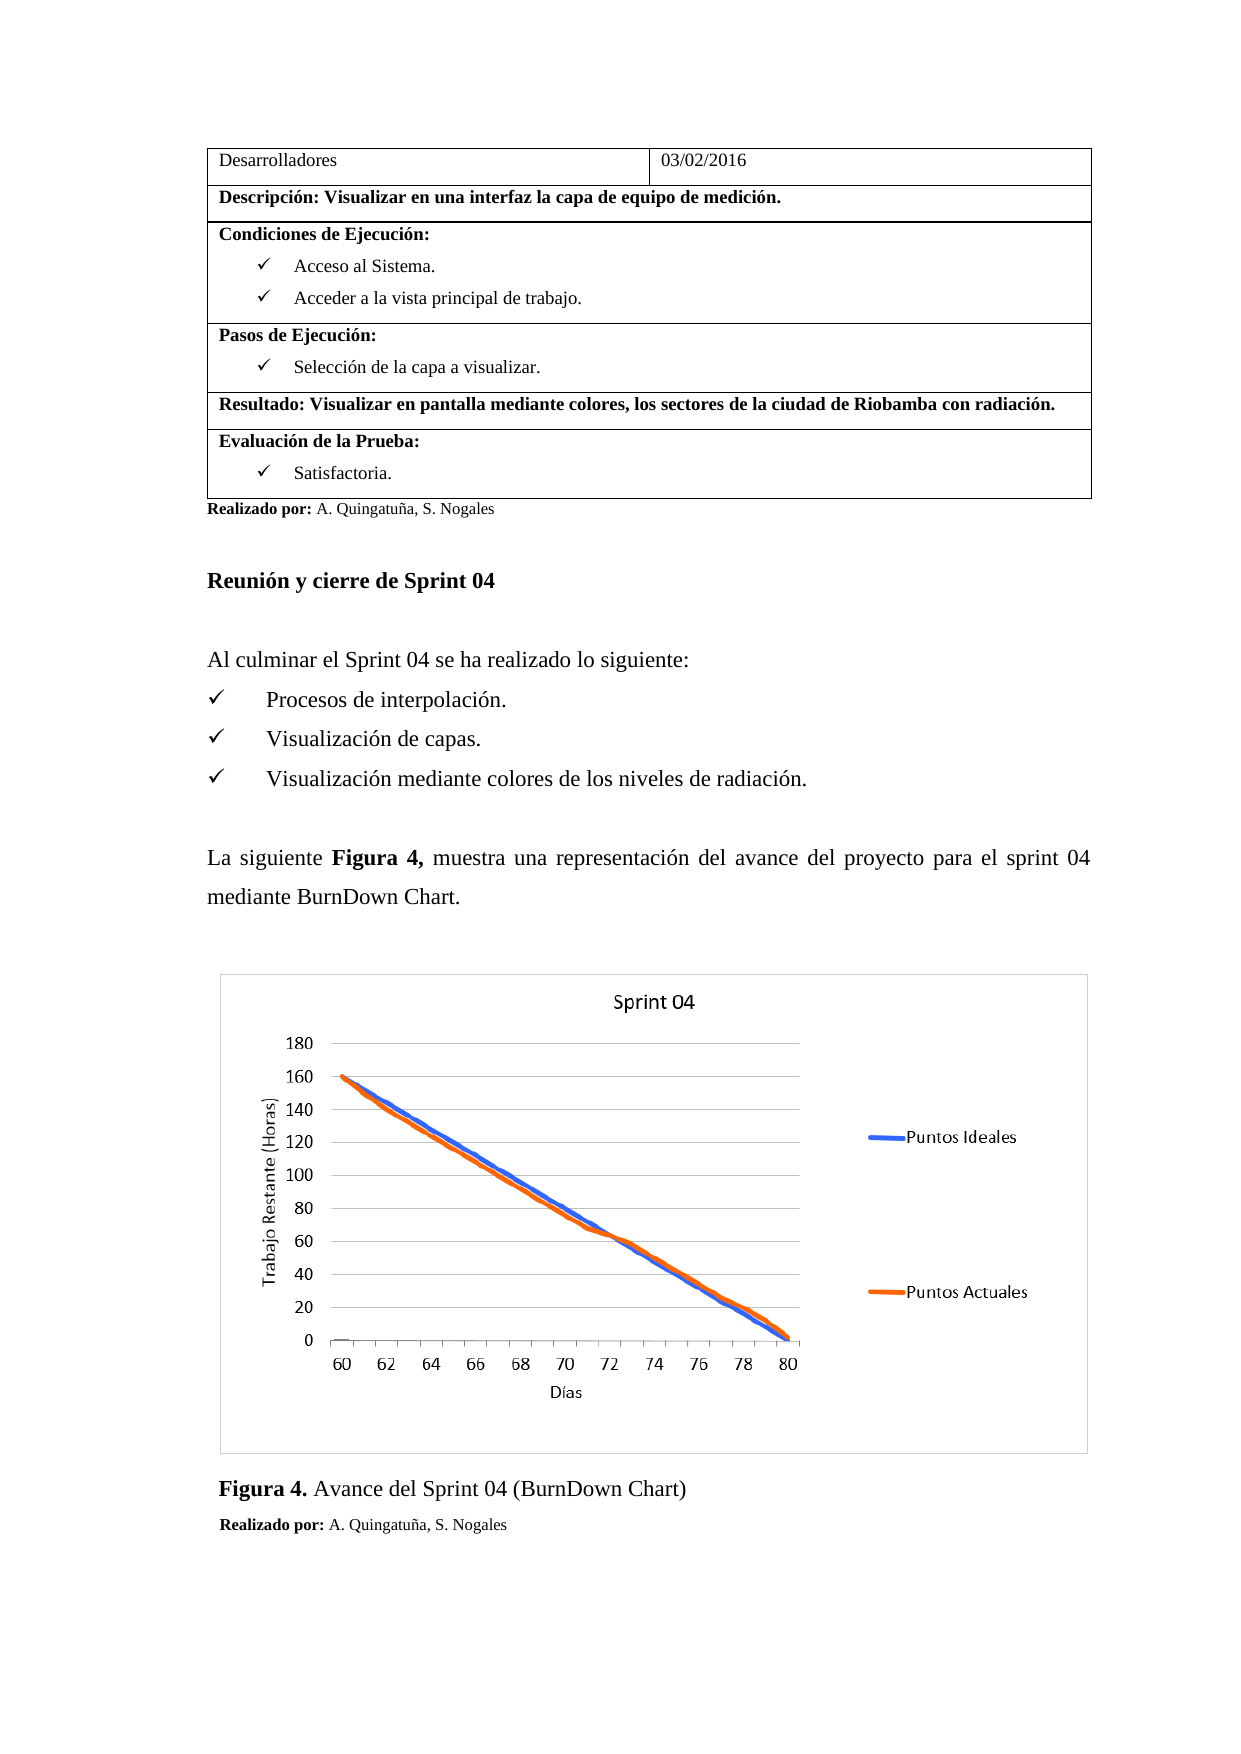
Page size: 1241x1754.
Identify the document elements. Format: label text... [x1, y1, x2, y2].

text Al culminar el Sprint 04 se ha realizado lo siguiente: [207, 646, 1092, 673]
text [207, 499, 1092, 518]
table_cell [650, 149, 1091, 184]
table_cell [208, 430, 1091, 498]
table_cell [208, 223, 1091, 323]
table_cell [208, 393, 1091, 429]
text Reunión y cierre de Sprint 04 [207, 567, 1092, 594]
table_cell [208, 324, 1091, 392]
text Realizado por: A. Quingatuña, S. Nogales [207, 1515, 1092, 1534]
picture [206, 962, 1093, 1462]
list Visualización de capas. [207, 725, 1092, 752]
list Visualización mediante colores de los niveles de radiación. [207, 765, 1092, 791]
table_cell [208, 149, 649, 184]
text Figura 4. Avance del Sprint 04 (BurnDown Chart) [207, 1476, 1092, 1502]
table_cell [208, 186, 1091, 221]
list Procesos de interpolación. [207, 686, 1092, 712]
text La siguiente Figura 4, muestra una representación del avance del proyecto para el sprint 04 mediante BurnDown Chart. [207, 844, 1092, 909]
